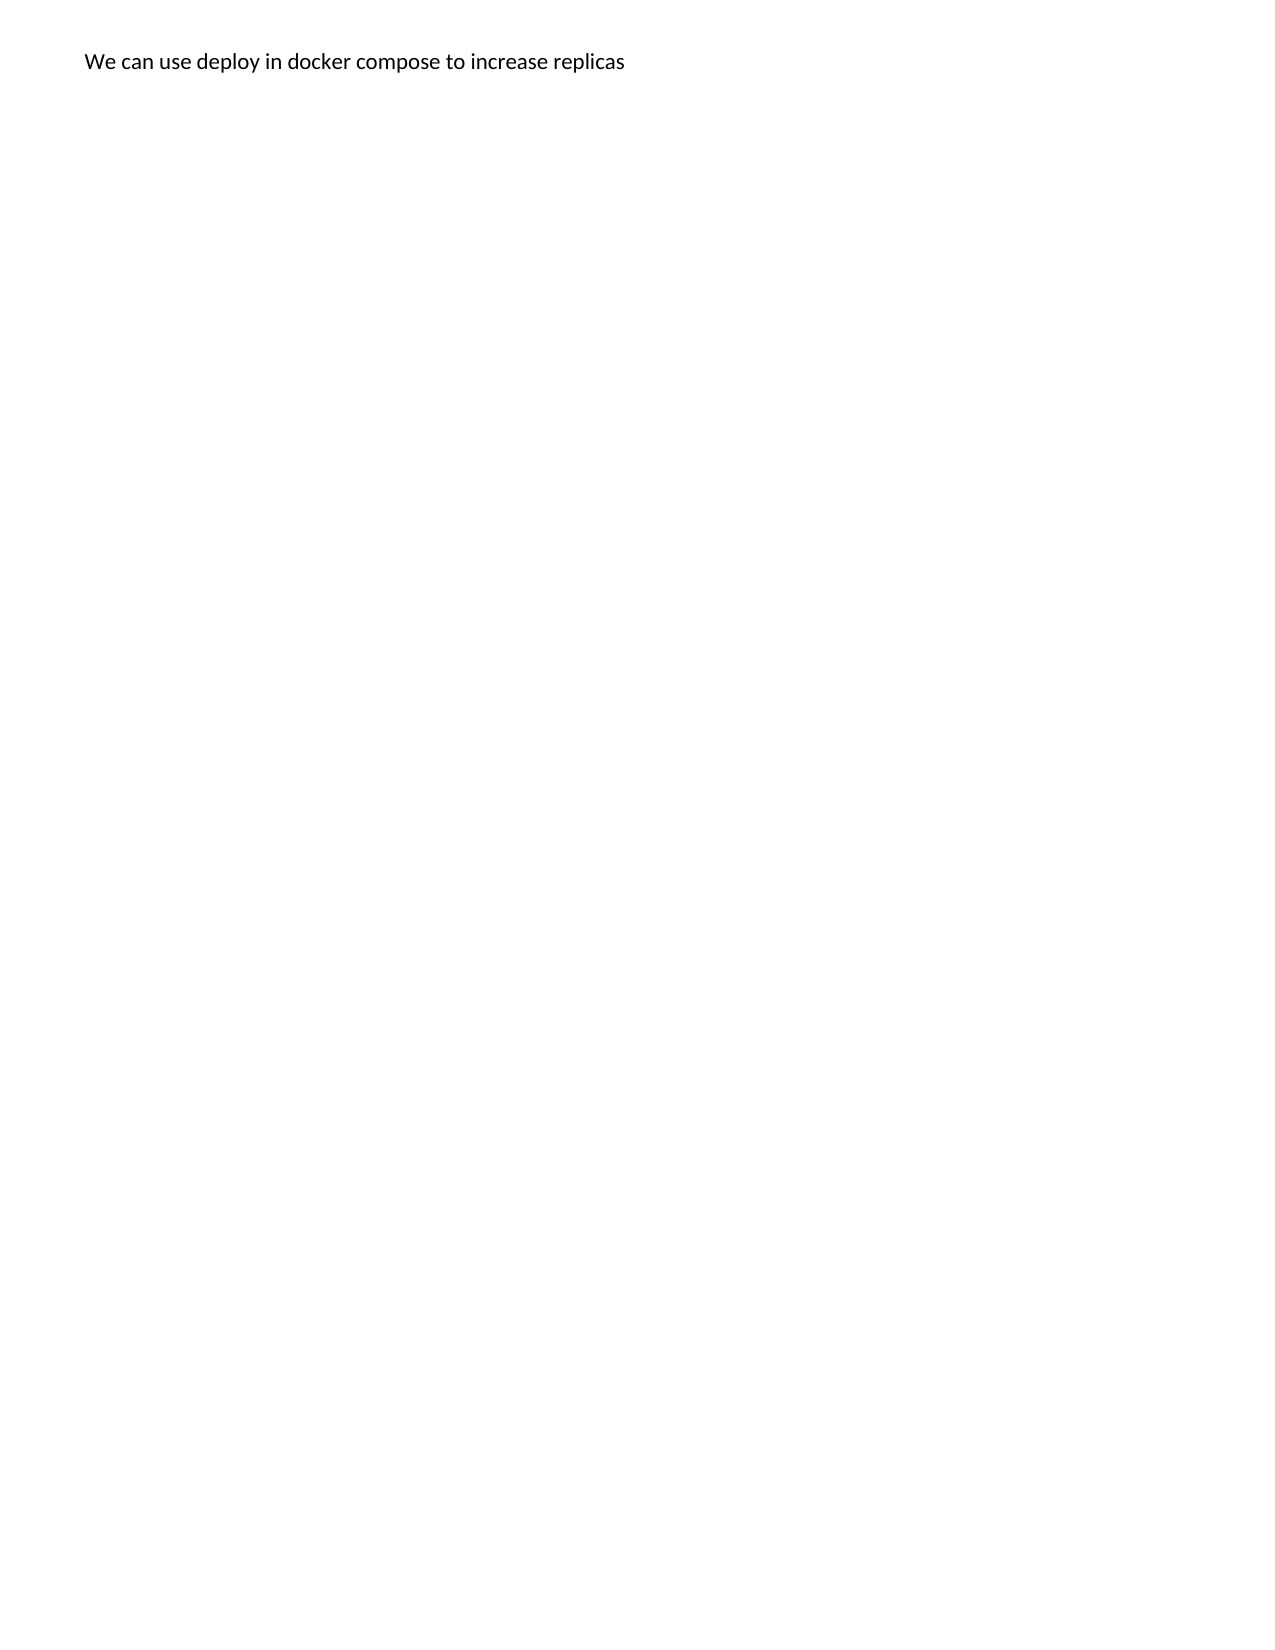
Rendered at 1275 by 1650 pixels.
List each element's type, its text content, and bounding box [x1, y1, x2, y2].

text We can use deploy in docker compose to increase replicas [84, 47, 1247, 75]
